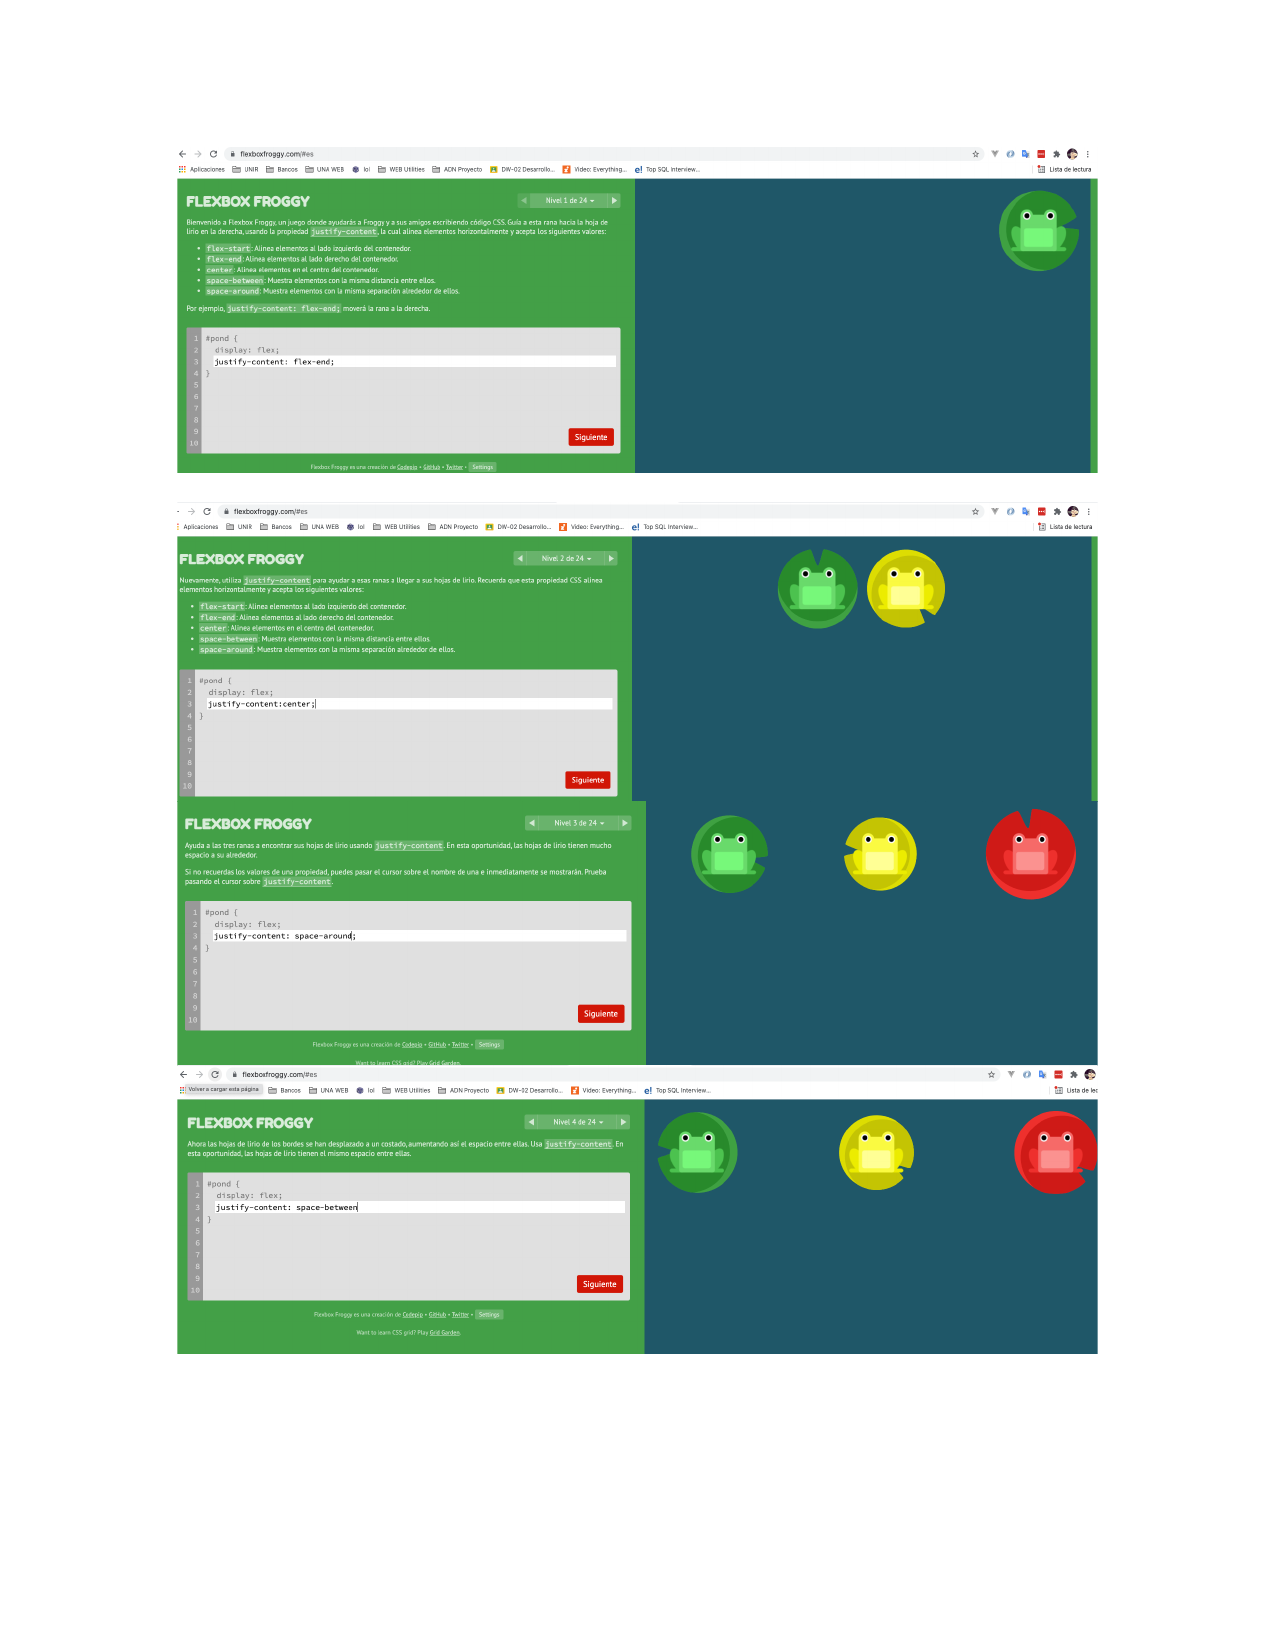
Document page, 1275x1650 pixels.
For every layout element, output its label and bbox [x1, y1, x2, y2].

picture [177, 502, 1098, 1354]
picture [177, 147, 1098, 473]
